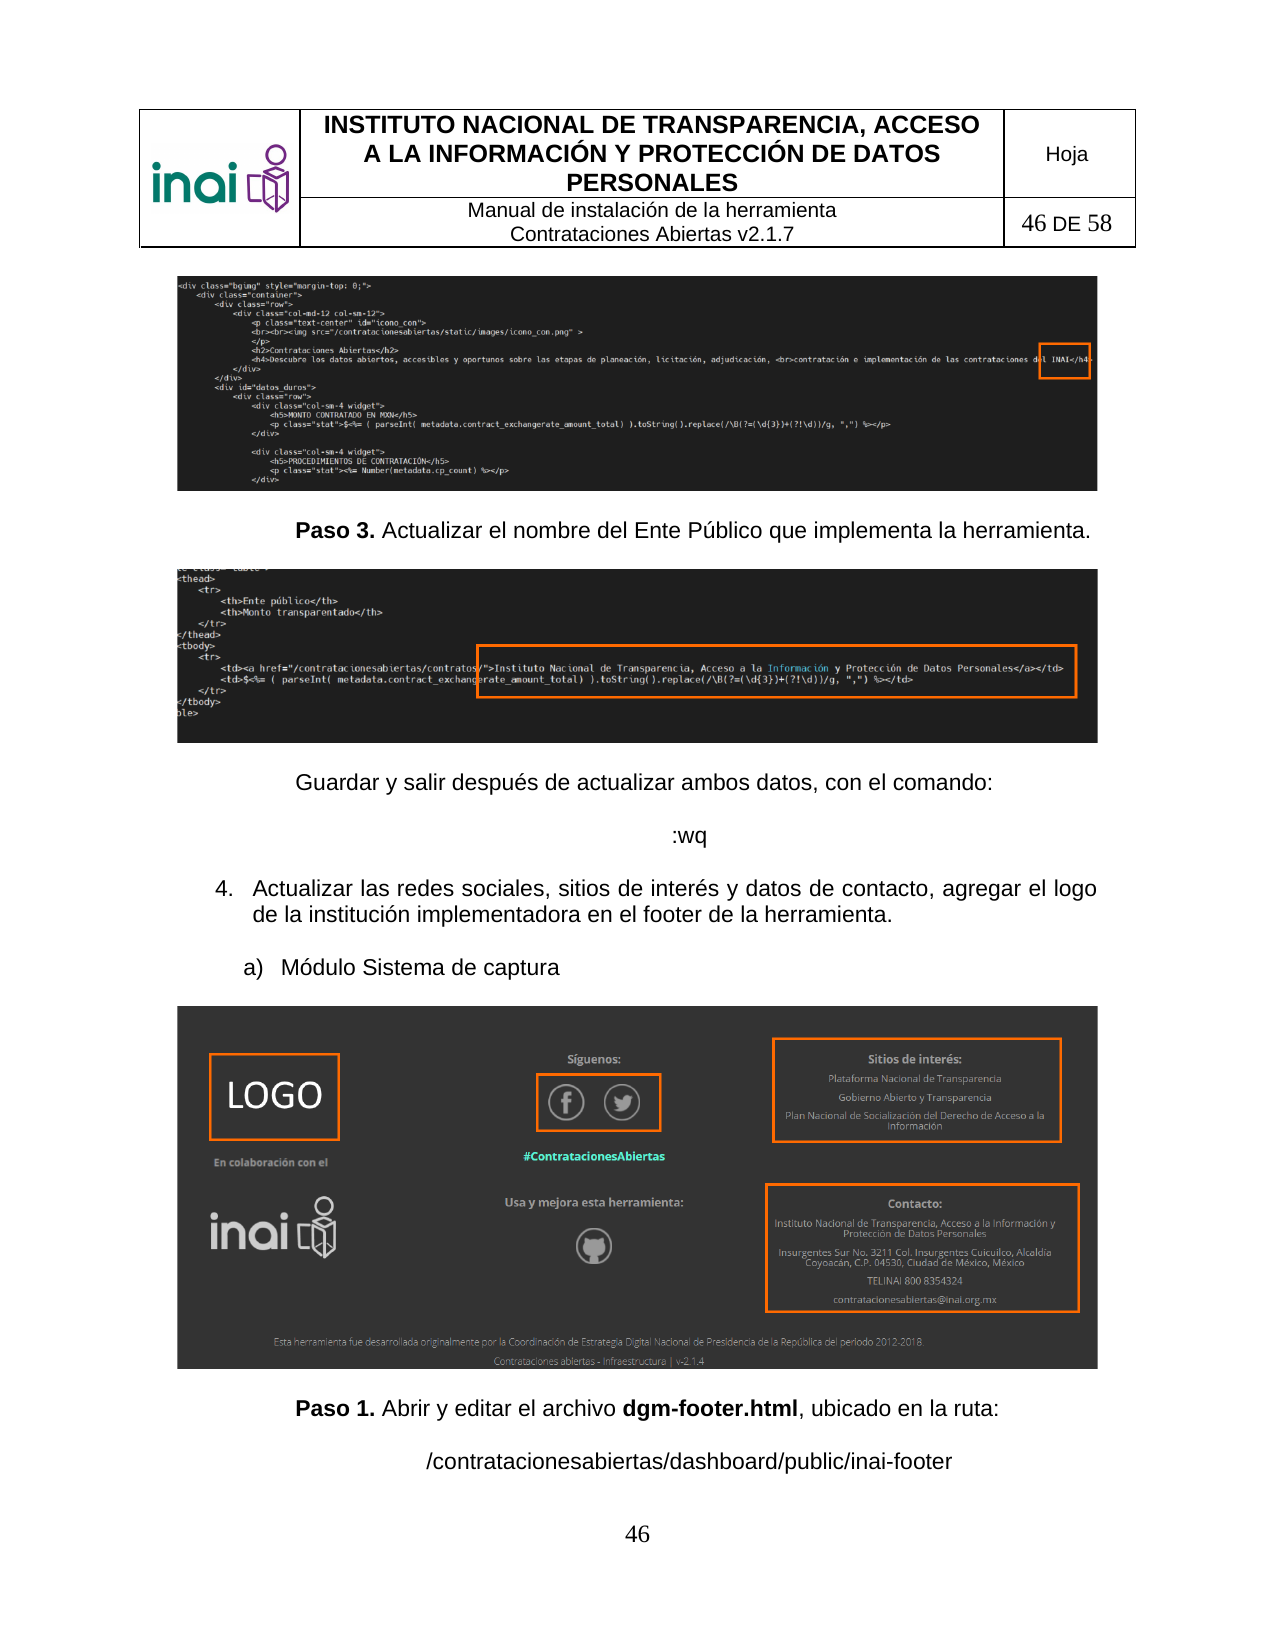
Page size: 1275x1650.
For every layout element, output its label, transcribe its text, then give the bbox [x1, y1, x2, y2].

text /contratacionesabiertas/dashboard/public/inai-footer [281, 1448, 1098, 1474]
text Paso 1. Abrir y editar el archivo dgm-footer.html, ubicado en la ruta: [295, 1395, 1098, 1421]
text Guardar y salir después de actualizar ambos datos, con el comando: [295, 769, 1098, 795]
picture [177, 569, 1098, 743]
picture [177, 1006, 1098, 1369]
list Actualizar las redes sociales, sitios de interés y datos de contacto, agregar el logo de la institución implementadora en el footer de la herramienta. [215, 874, 1098, 927]
text :wq [281, 822, 1098, 848]
list Módulo Sistema de captura [243, 953, 1098, 980]
picture [150, 143, 294, 214]
text Paso 3. Actualizar el nombre del Ente Público que implementa la herramienta. [295, 517, 1098, 543]
picture [177, 276, 1098, 491]
